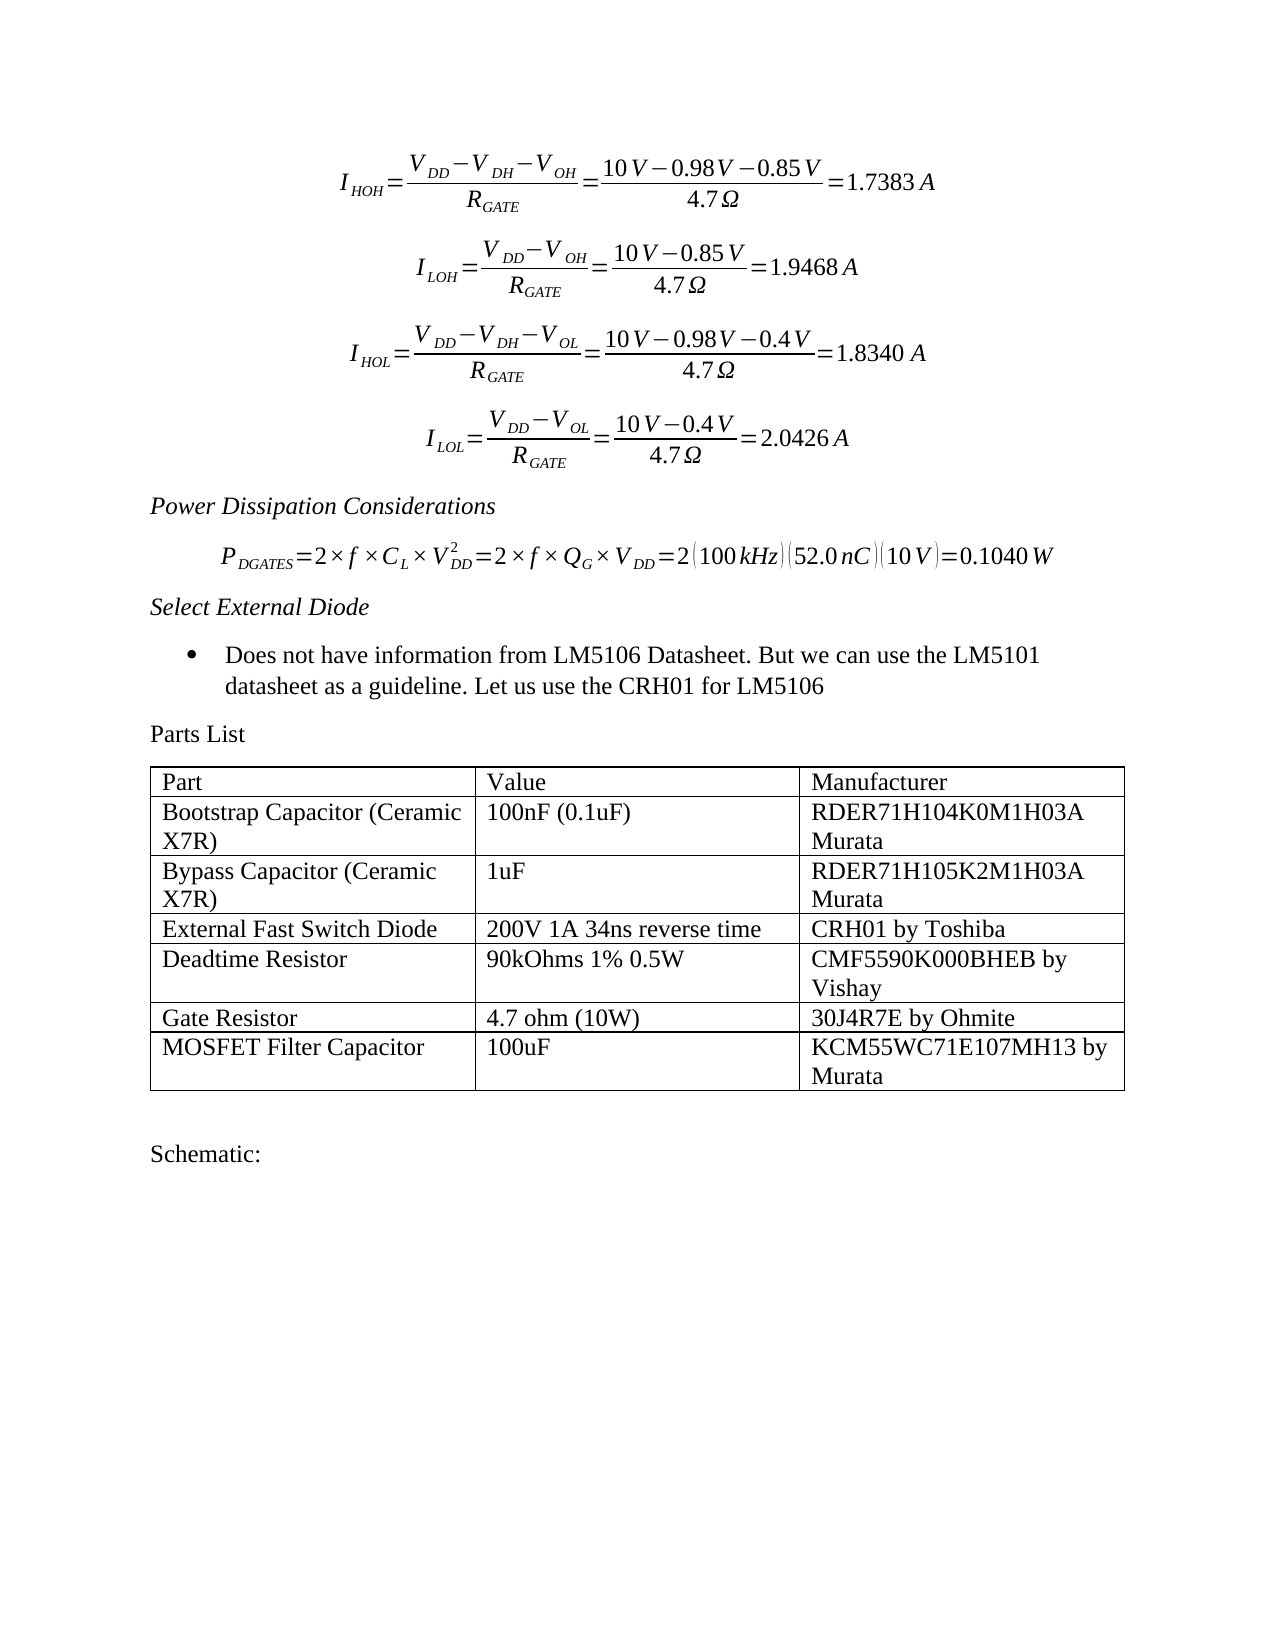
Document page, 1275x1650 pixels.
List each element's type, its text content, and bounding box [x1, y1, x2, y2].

table_cell Bootstrap Capacitor (Ceramic X7R) [151, 797, 475, 855]
table_cell Bypass Capacitor (Ceramic X7R) [151, 856, 475, 913]
table_cell CMF5590K000BHEB by Vishay [800, 944, 1124, 1002]
table_cell 4.7 ohm (10W) [476, 1003, 799, 1031]
table_cell 200V 1A 34ns reverse time [476, 914, 799, 943]
table_cell MOSFET Filter Capacitor [151, 1033, 475, 1090]
table_cell RDER71H104K0M1H03A Murata [800, 797, 1124, 855]
text Select External Diode [150, 592, 1125, 621]
table_header Value [476, 768, 799, 796]
table_cell 100nF (0.1uF) [476, 797, 799, 855]
table_header Part [151, 768, 475, 796]
table_cell 90kOhms 1% 0.5W [476, 944, 799, 1002]
text Schematic: [150, 1139, 1125, 1167]
table_header Manufacturer [800, 768, 1124, 796]
table_cell 1uF [476, 856, 799, 913]
table_cell External Fast Switch Diode [151, 914, 475, 943]
text Power Dissipation Considerations [150, 491, 1125, 519]
table_cell 30J4R7E by Ohmite [800, 1003, 1124, 1031]
table_cell KCM55WC71E107MH13 by Murata [800, 1033, 1124, 1090]
table_cell CRH01 by Toshiba [800, 914, 1124, 943]
table_cell RDER71H105K2M1H03A Murata [800, 856, 1124, 913]
table_cell 100uF [476, 1033, 799, 1090]
table_cell Deadtime Resistor [151, 944, 475, 1002]
list Does not have information from LM5106 Datasheet. But we can use the LM5101 datasheet as a guideline. Let us use the CRH01 for LM5106 [187, 640, 1125, 700]
table_cell Gate Resistor [151, 1003, 475, 1031]
text Parts List [150, 719, 1125, 747]
